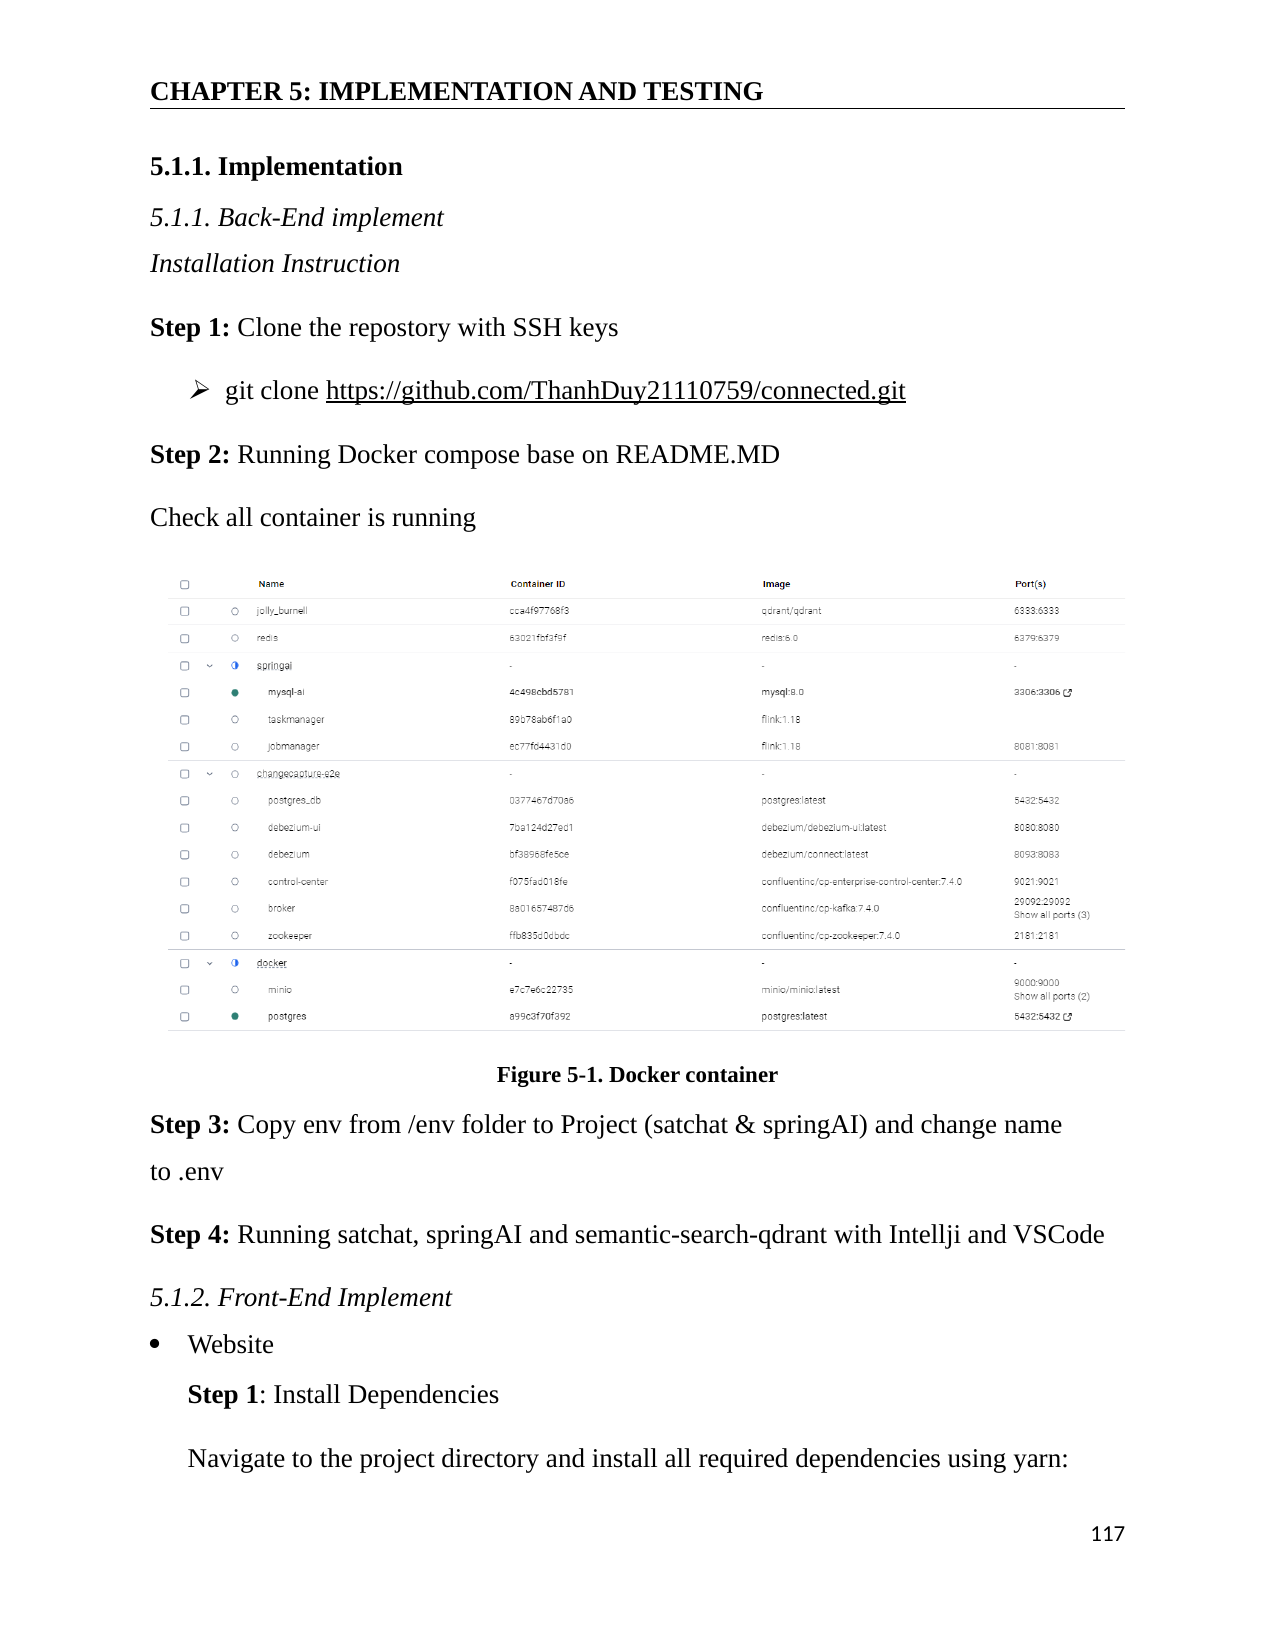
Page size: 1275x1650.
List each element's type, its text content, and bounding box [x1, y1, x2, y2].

subtitle 5.1.1. Back-End implement [150, 201, 1125, 232]
picture [150, 564, 1125, 1031]
text Navigate to the project directory and install all required dependencies using yarn: [187, 1442, 1125, 1473]
list git clone https://github.com/ThanhDuy21110759/connected.git [187, 374, 1125, 405]
text Figure 5-1. Docker container [150, 1061, 1125, 1087]
subtitle 5.1.1. Implementation [150, 150, 1125, 181]
text Step 1: Clone the repostory with SSH keys [150, 311, 1125, 342]
text Step 3: Copy env from /env folder to Project (satchat & springAI) and change name to .env [150, 1108, 1125, 1186]
text Step 2: Running Docker compose base on README.MD [150, 438, 1125, 469]
text Step 4: Running satchat, springAI and semantic-search-qdrant with Intellji and VSCode [150, 1218, 1125, 1249]
subtitle 5.1.2. Front-End Implement [150, 1282, 1125, 1313]
text Check all container is running [150, 501, 1125, 532]
text Step 1: Install Dependencies [187, 1379, 1125, 1410]
text Installation Instruction [150, 247, 1125, 279]
list Website [150, 1328, 1125, 1359]
